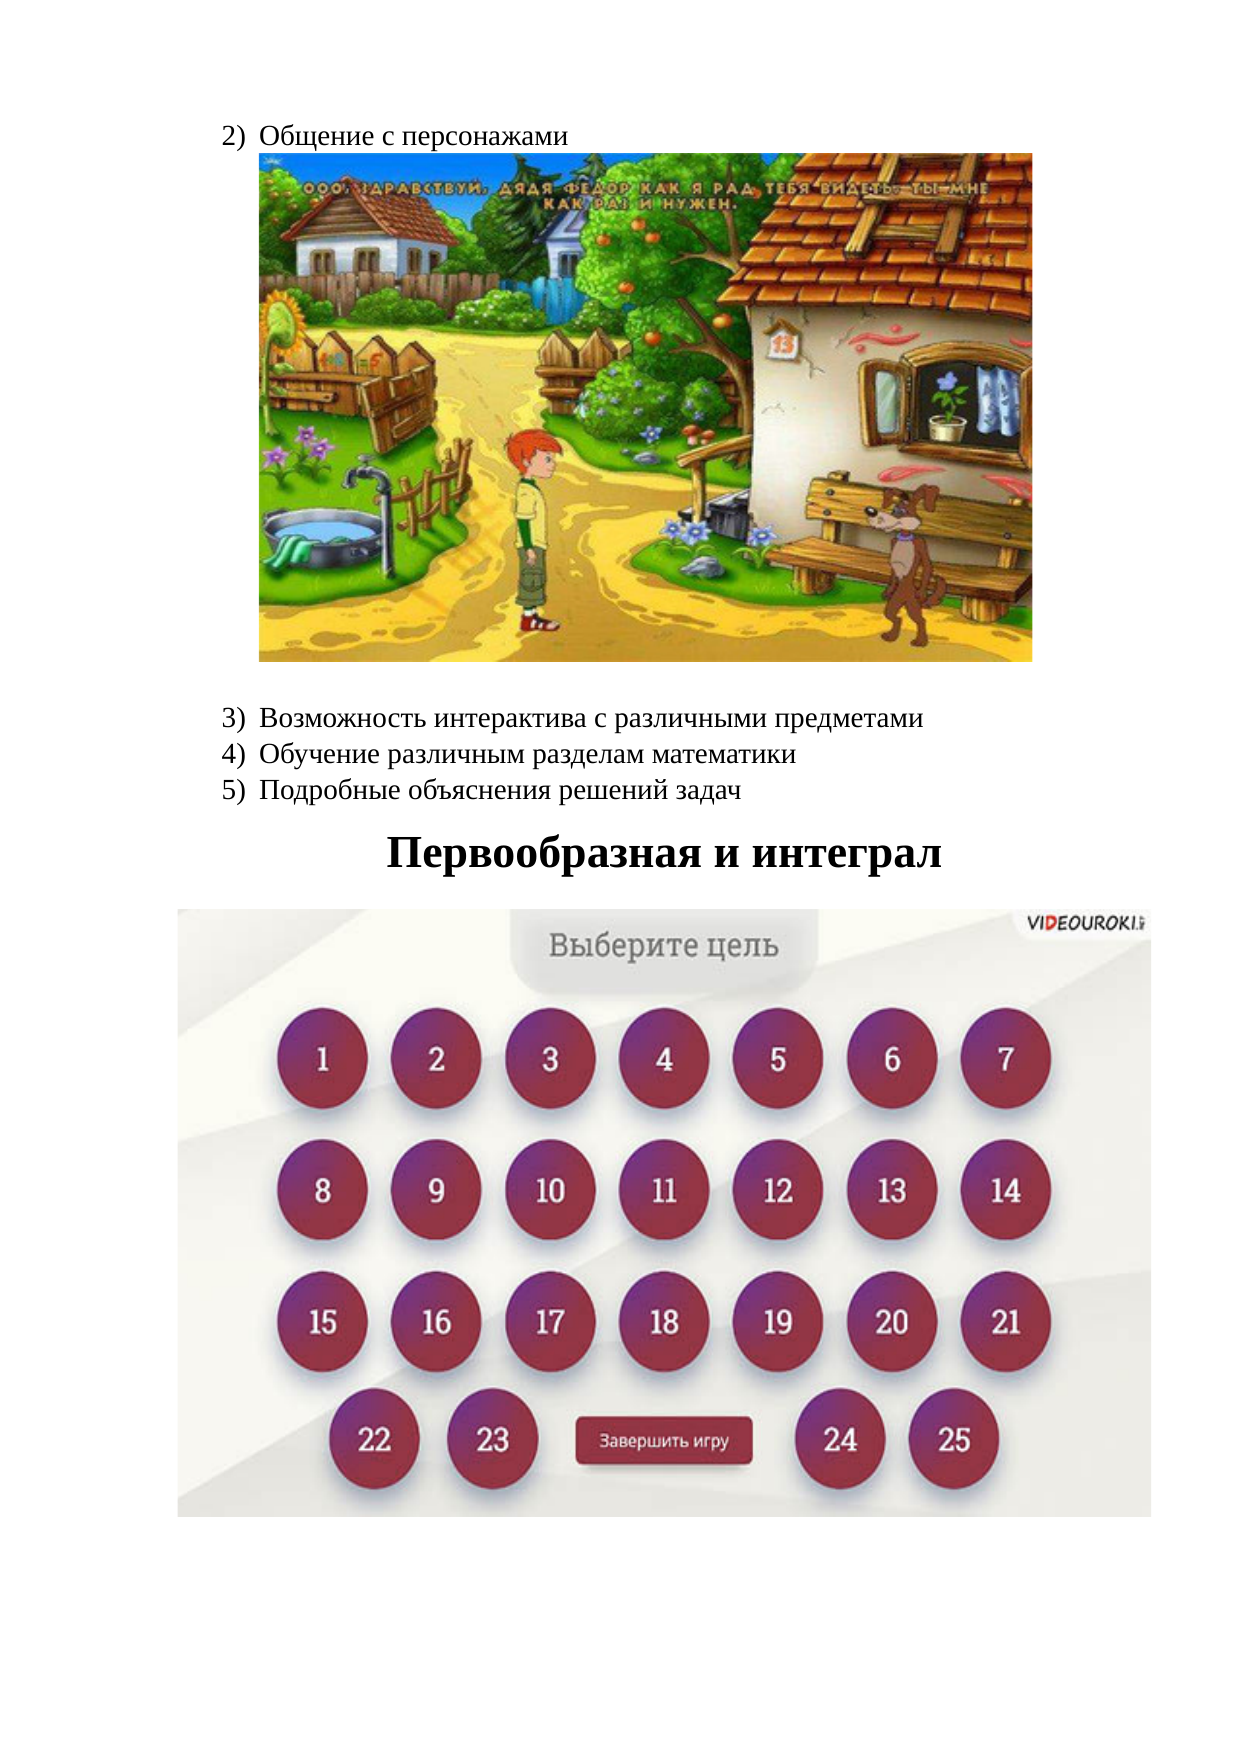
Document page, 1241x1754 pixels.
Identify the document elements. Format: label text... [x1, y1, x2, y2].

picture [177, 909, 1152, 1517]
subtitle Первообразная и интеграл [177, 825, 1152, 878]
list Возможность интерактива с различными предметами [221, 700, 1152, 733]
list Подробные объяснения решений задач [221, 772, 1152, 806]
list Обучение различным разделам математики [221, 736, 1152, 770]
picture [258, 153, 1033, 662]
